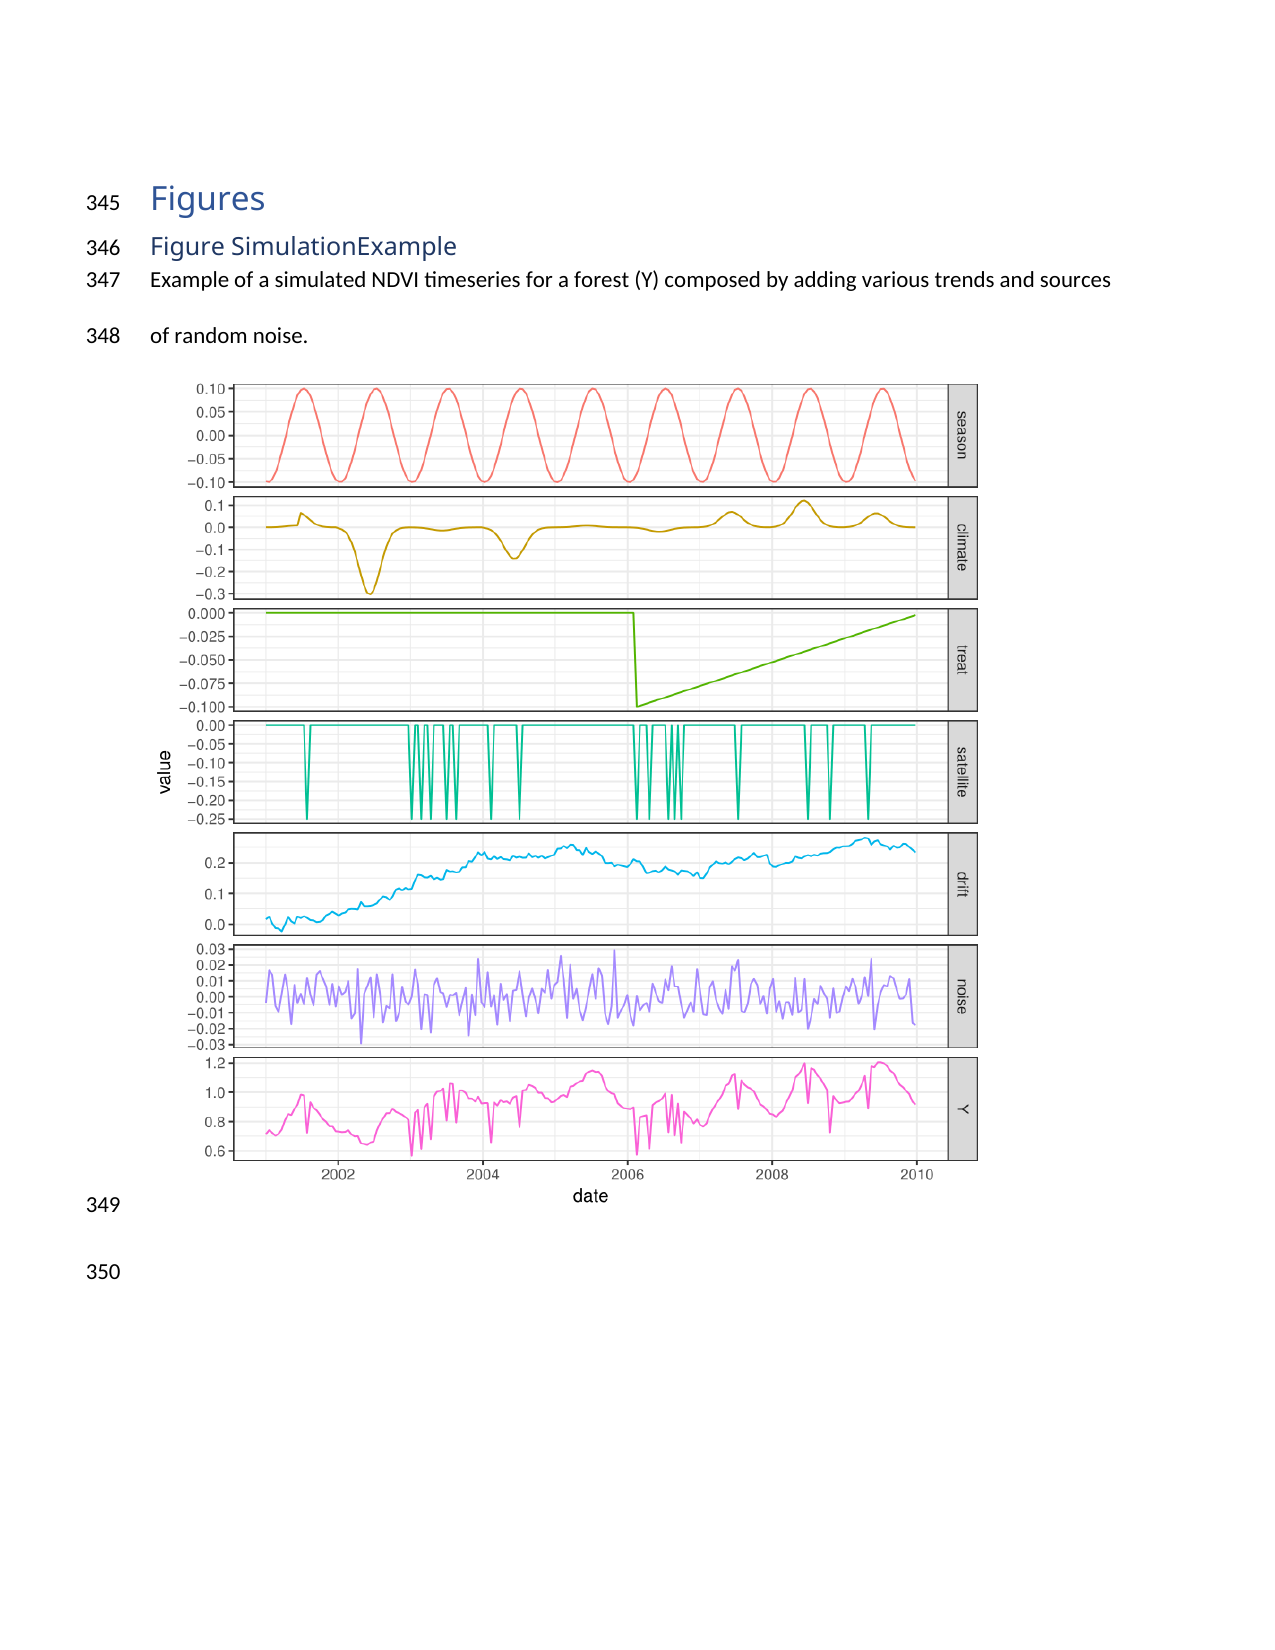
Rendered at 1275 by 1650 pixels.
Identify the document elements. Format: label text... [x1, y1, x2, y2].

picture [150, 377, 983, 1213]
subtitle Figures [150, 175, 1125, 220]
subtitle Figure SimulationExample [150, 228, 1125, 262]
